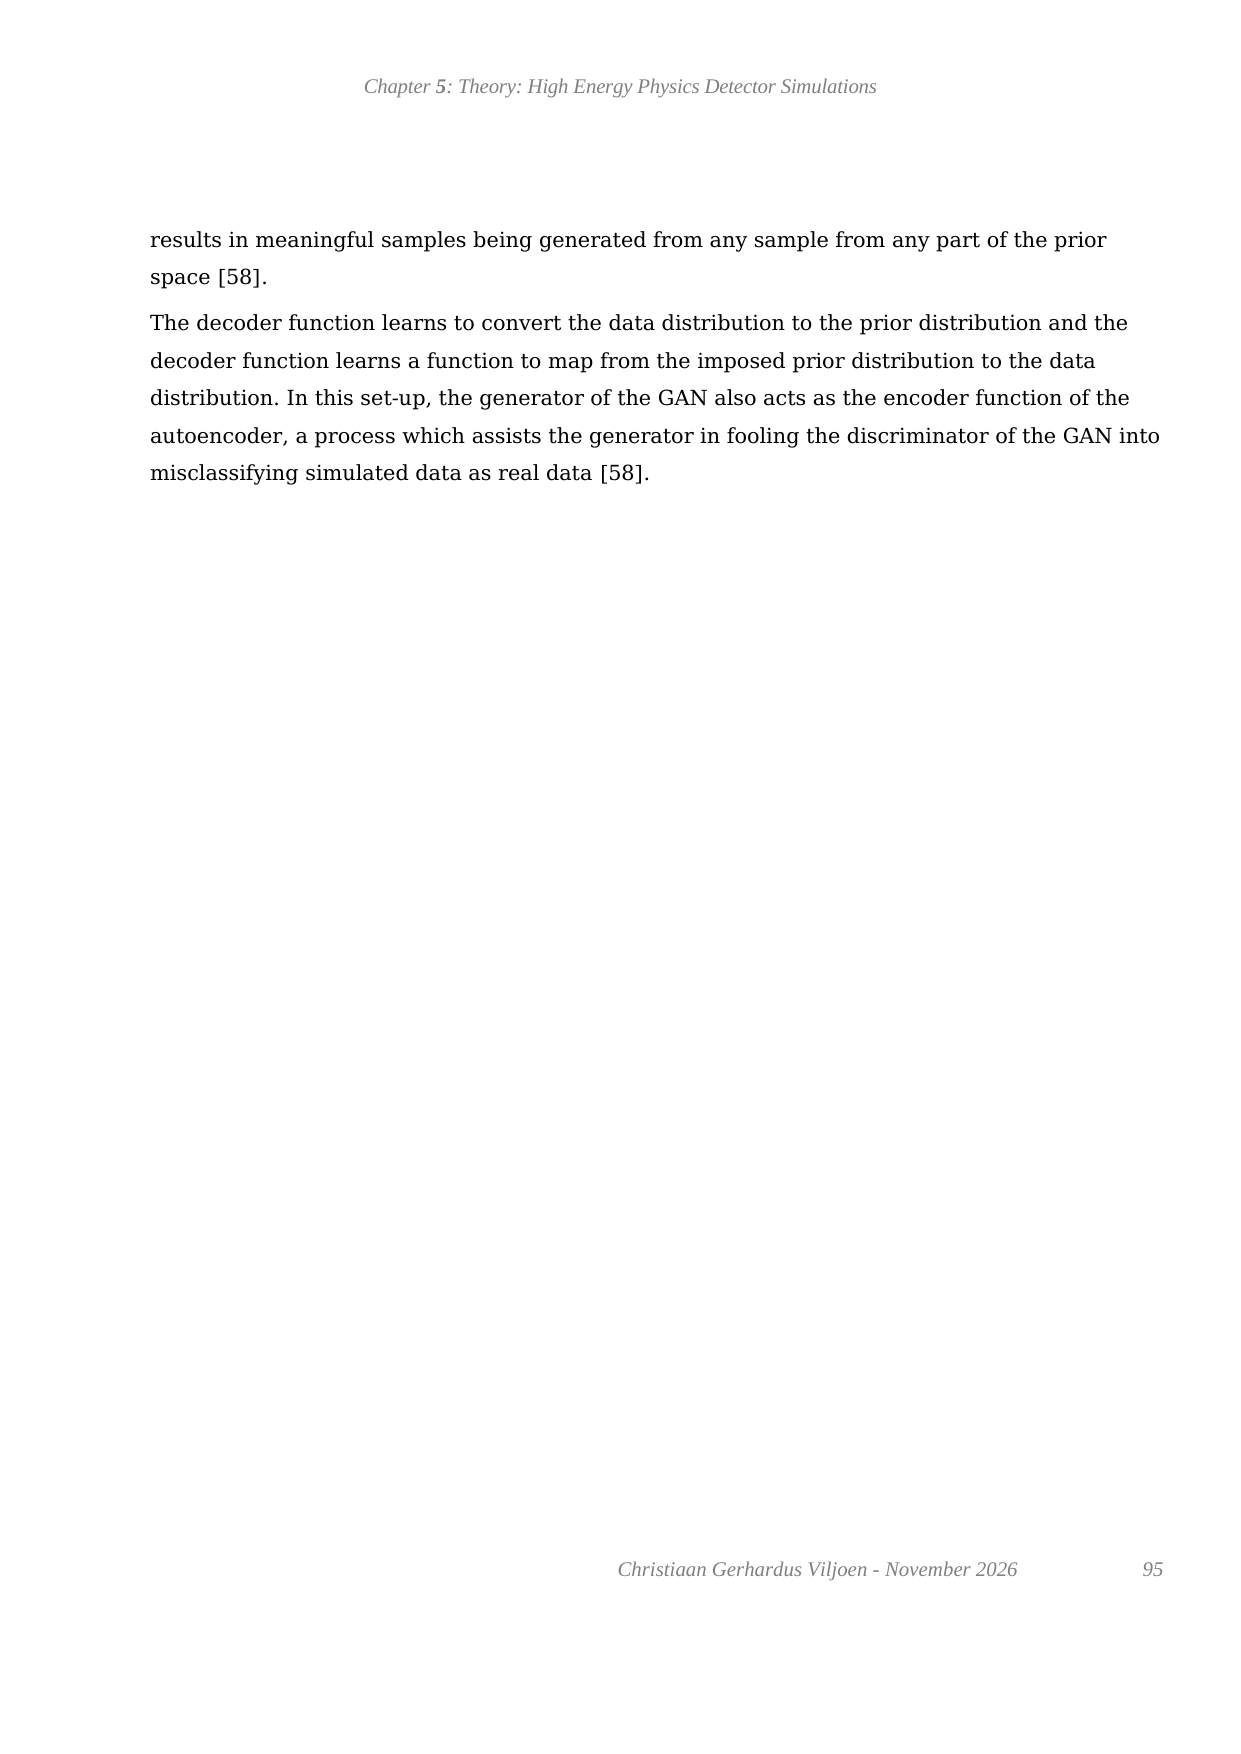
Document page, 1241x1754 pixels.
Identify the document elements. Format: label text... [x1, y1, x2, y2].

text The decoder function learns to convert the data distribution to the prior distribution and the decoder function learns a function to map from the imposed prior distribution to the data distribution. In this set-up, the generator of the GAN also acts as the encoder function of the autoencoder, a process which assists the generator in fooling the discriminator of the GAN into misclassifying simulated data as real data . [150, 310, 1165, 485]
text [150, 227, 1165, 289]
